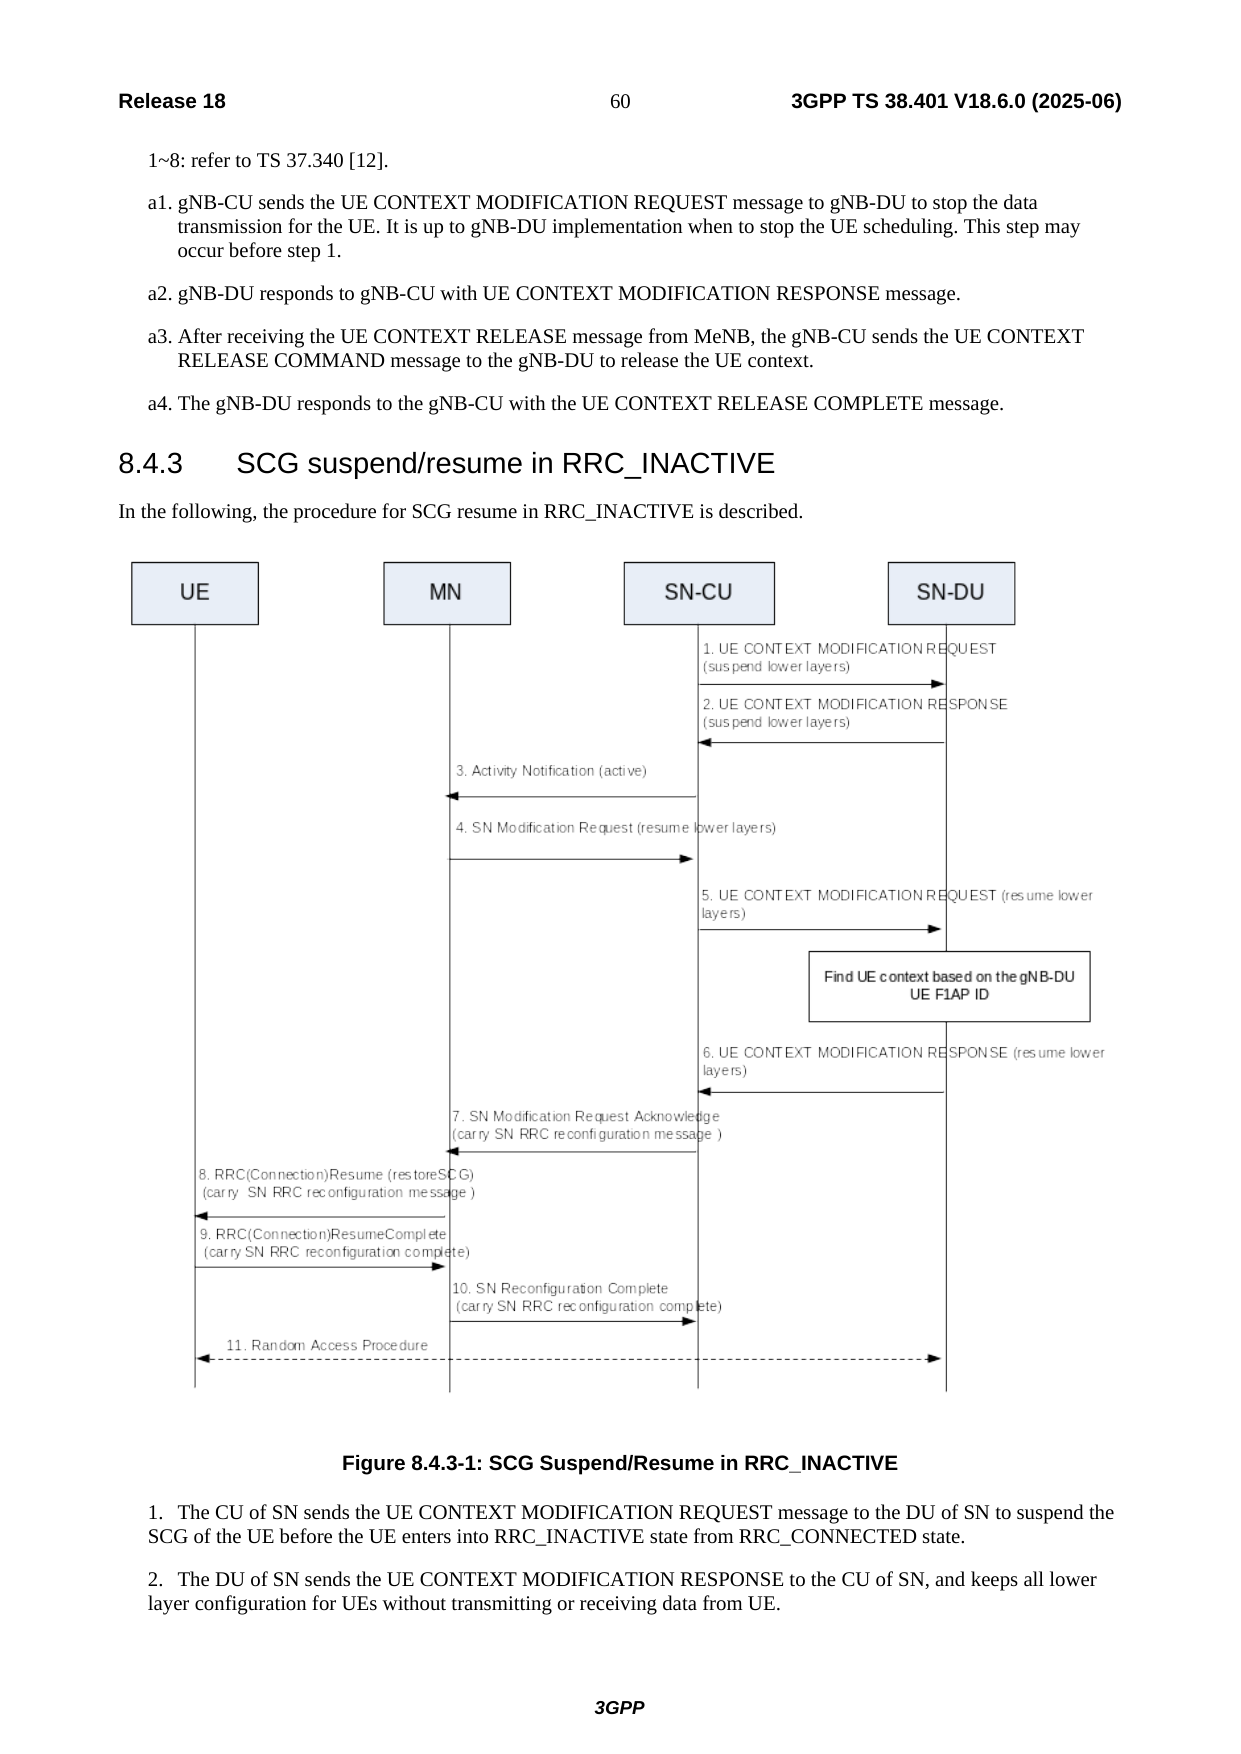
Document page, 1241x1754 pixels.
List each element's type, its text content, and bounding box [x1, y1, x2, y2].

text In the following, the procedure for SCG resume in RRC_INACTIVE is described. [118, 498, 1122, 523]
text 1. The CU of SN sends the UE CONTEXT MODIFICATION REQUEST message to the DU of SN to suspend the SCG of the UE before the UE enters into RRC_INACTIVE state from RRC_CONNECTED state. [148, 1500, 1122, 1548]
text 1~8: refer to TS 37.340 [12]. [148, 147, 1122, 172]
text a4. The gNB-DU responds to the gNB-CU with the UE CONTEXT RELEASE COMPLETE message. [148, 391, 1122, 415]
text a2. gNB-DU responds to gNB-CU with UE CONTEXT MODIFICATION RESPONSE message. [148, 281, 1122, 305]
subtitle 8.4.3 SCG suspend/resume in RRC_INACTIVE [118, 446, 1122, 480]
text a3. After receiving the UE CONTEXT RELEASE message from MeNB, the gNB-CU sends the UE CONTEXT RELEASE COMMAND message to the gNB-DU to release the UE context. [148, 324, 1122, 372]
text 2. The DU of SN sends the UE CONTEXT MODIFICATION RESPONSE to the CU of SN, and keeps all lower layer configuration for UEs without transmitting or receiving data from UE. [148, 1567, 1122, 1615]
text a1. gNB-CU sends the UE CONTEXT MODIFICATION REQUEST message to gNB-DU to stop the data transmission for the UE. It is up to gNB-DU implementation when to stop the UE scheduling. This step may occur before step 1. [148, 190, 1122, 262]
text Figure 8.4.3-1: SCG Suspend/Resume in RRC_INACTIVE [118, 1451, 1122, 1475]
